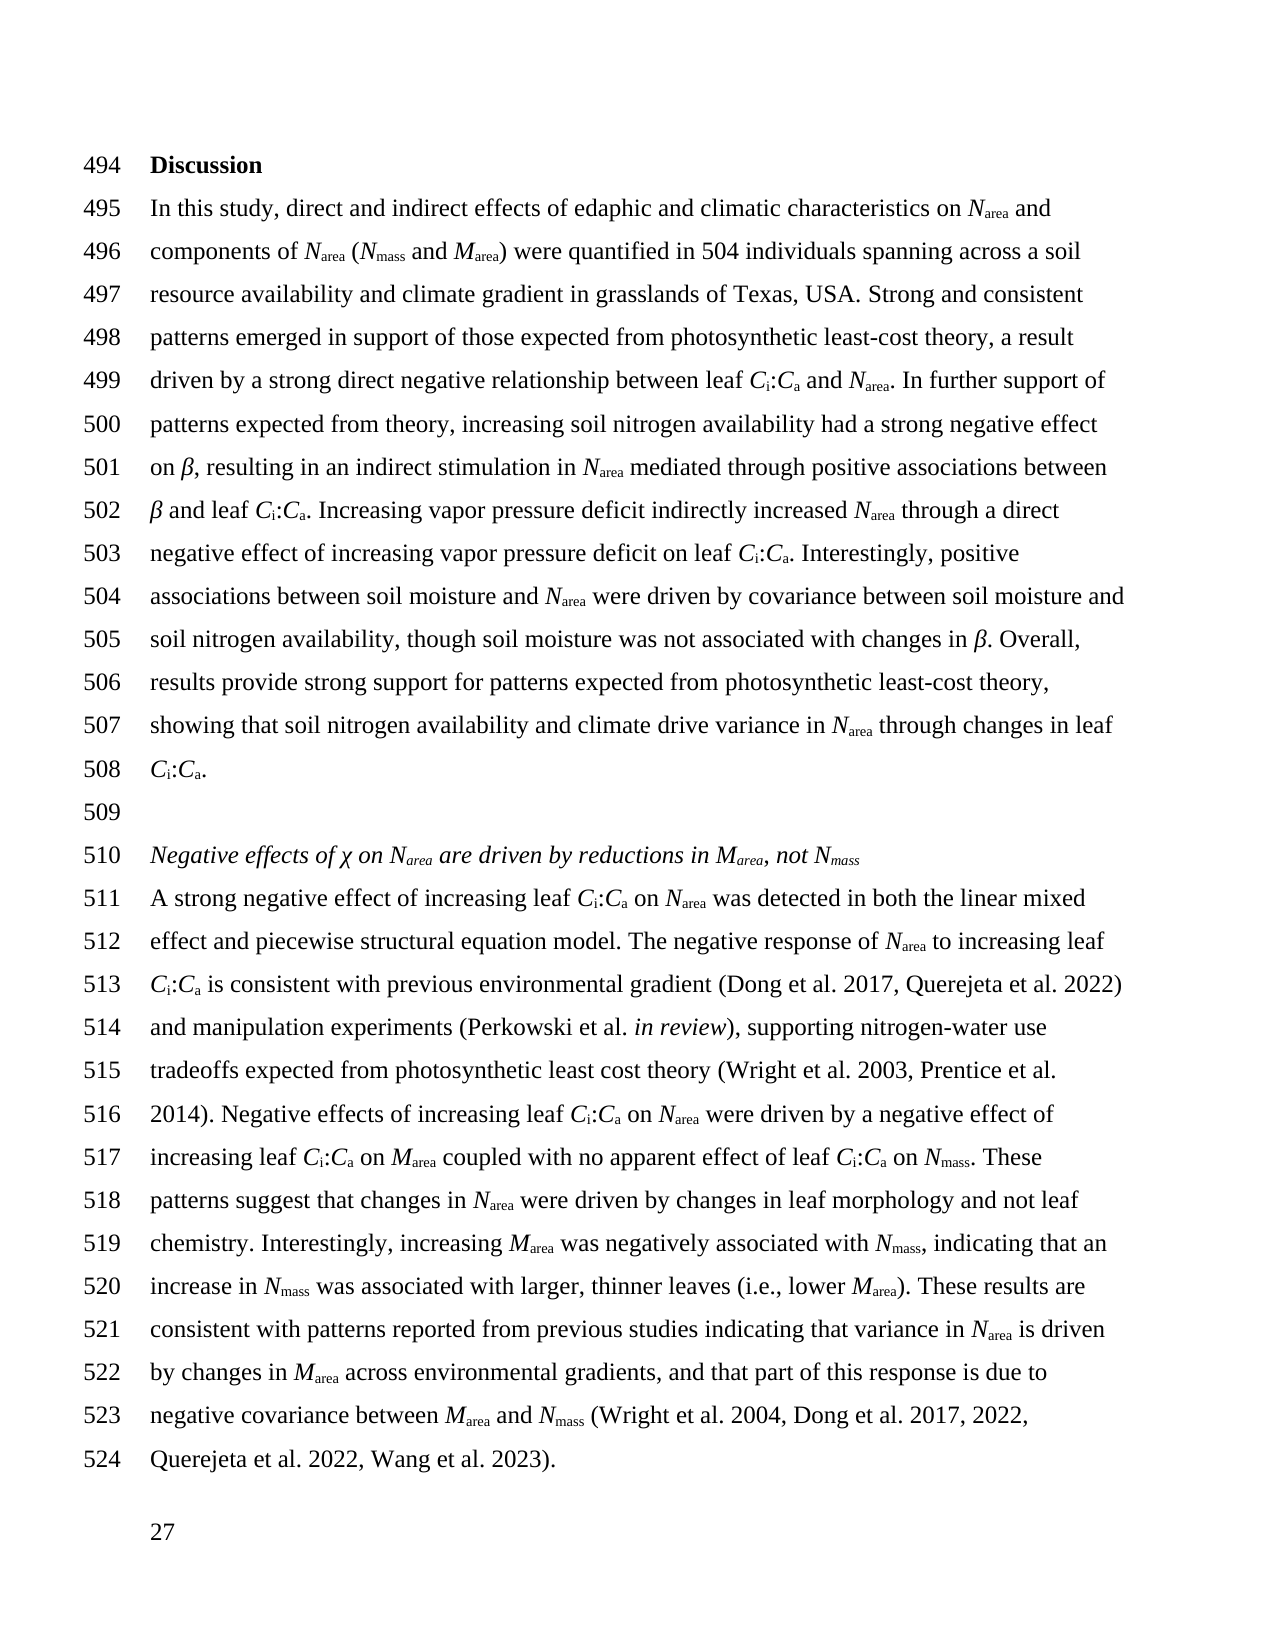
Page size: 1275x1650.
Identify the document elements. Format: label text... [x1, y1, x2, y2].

text In this study, direct and indirect effects of edaphic and climatic characteristics on Narea and components of Narea (Nmass and Marea) were quantified in 504 individuals spanning across a soil resource availability and climate gradient in grasslands of Texas, USA. Strong and consistent patterns emerged in support of those expected from photosynthetic least-cost theory, a result driven by a strong direct negative relationship between leaf Ci:Ca and Narea. In further support of patterns expected from theory, increasing soil nitrogen availability had a strong negative effect on β, resulting in an indirect stimulation in Narea mediated through positive associations between β and leaf Ci:Ca. Increasing vapor pressure deficit indirectly increased Narea through a direct negative effect of increasing vapor pressure deficit on leaf Ci:Ca. Interestingly, positive associations between soil moisture and Narea were driven by covariance between soil moisture and soil nitrogen availability, though soil moisture was not associated with changes in β. Overall, results provide strong support for patterns expected from photosynthetic least-cost theory, showing that soil nitrogen availability and climate drive variance in Narea through changes in leaf Ci:Ca. [150, 193, 1125, 782]
text Negative effects of χ on Narea are driven by reductions in Marea, not Nmass [150, 840, 1125, 869]
text A strong negative effect of increasing leaf Ci:Ca on Narea was detected in both the linear mixed effect and piecewise structural equation model. The negative response of Narea to increasing leaf Ci:Ca is consistent with previous environmental gradient (Dong et al. 2017, Querejeta et al. 2022) and manipulation experiments (Perkowski et al. in review), supporting nitrogen-water use tradeoffs expected from photosynthetic least cost theory (Wright et al. 2003, Prentice et al. 2014). Negative effects of increasing leaf Ci:Ca on Narea were driven by a negative effect of increasing leaf Ci:Ca on Marea coupled with no apparent effect of leaf Ci:Ca on Nmass. These patterns suggest that changes in Narea were driven by changes in leaf morphology and not leaf chemistry. Interestingly, increasing Marea was negatively associated with Nmass, indicating that an increase in Nmass was associated with larger, thinner leaves (i.e., lower Marea). These results are consistent with patterns reported from previous studies indicating that variance in Narea is driven by changes in Marea across environmental gradients, and that part of this response is due to negative covariance between Marea and Nmass (Wright et al. 2004, Dong et al. 2017, 2022, Querejeta et al. 2022, Wang et al. 2023). [150, 883, 1125, 1472]
text Discussion [150, 150, 1125, 179]
